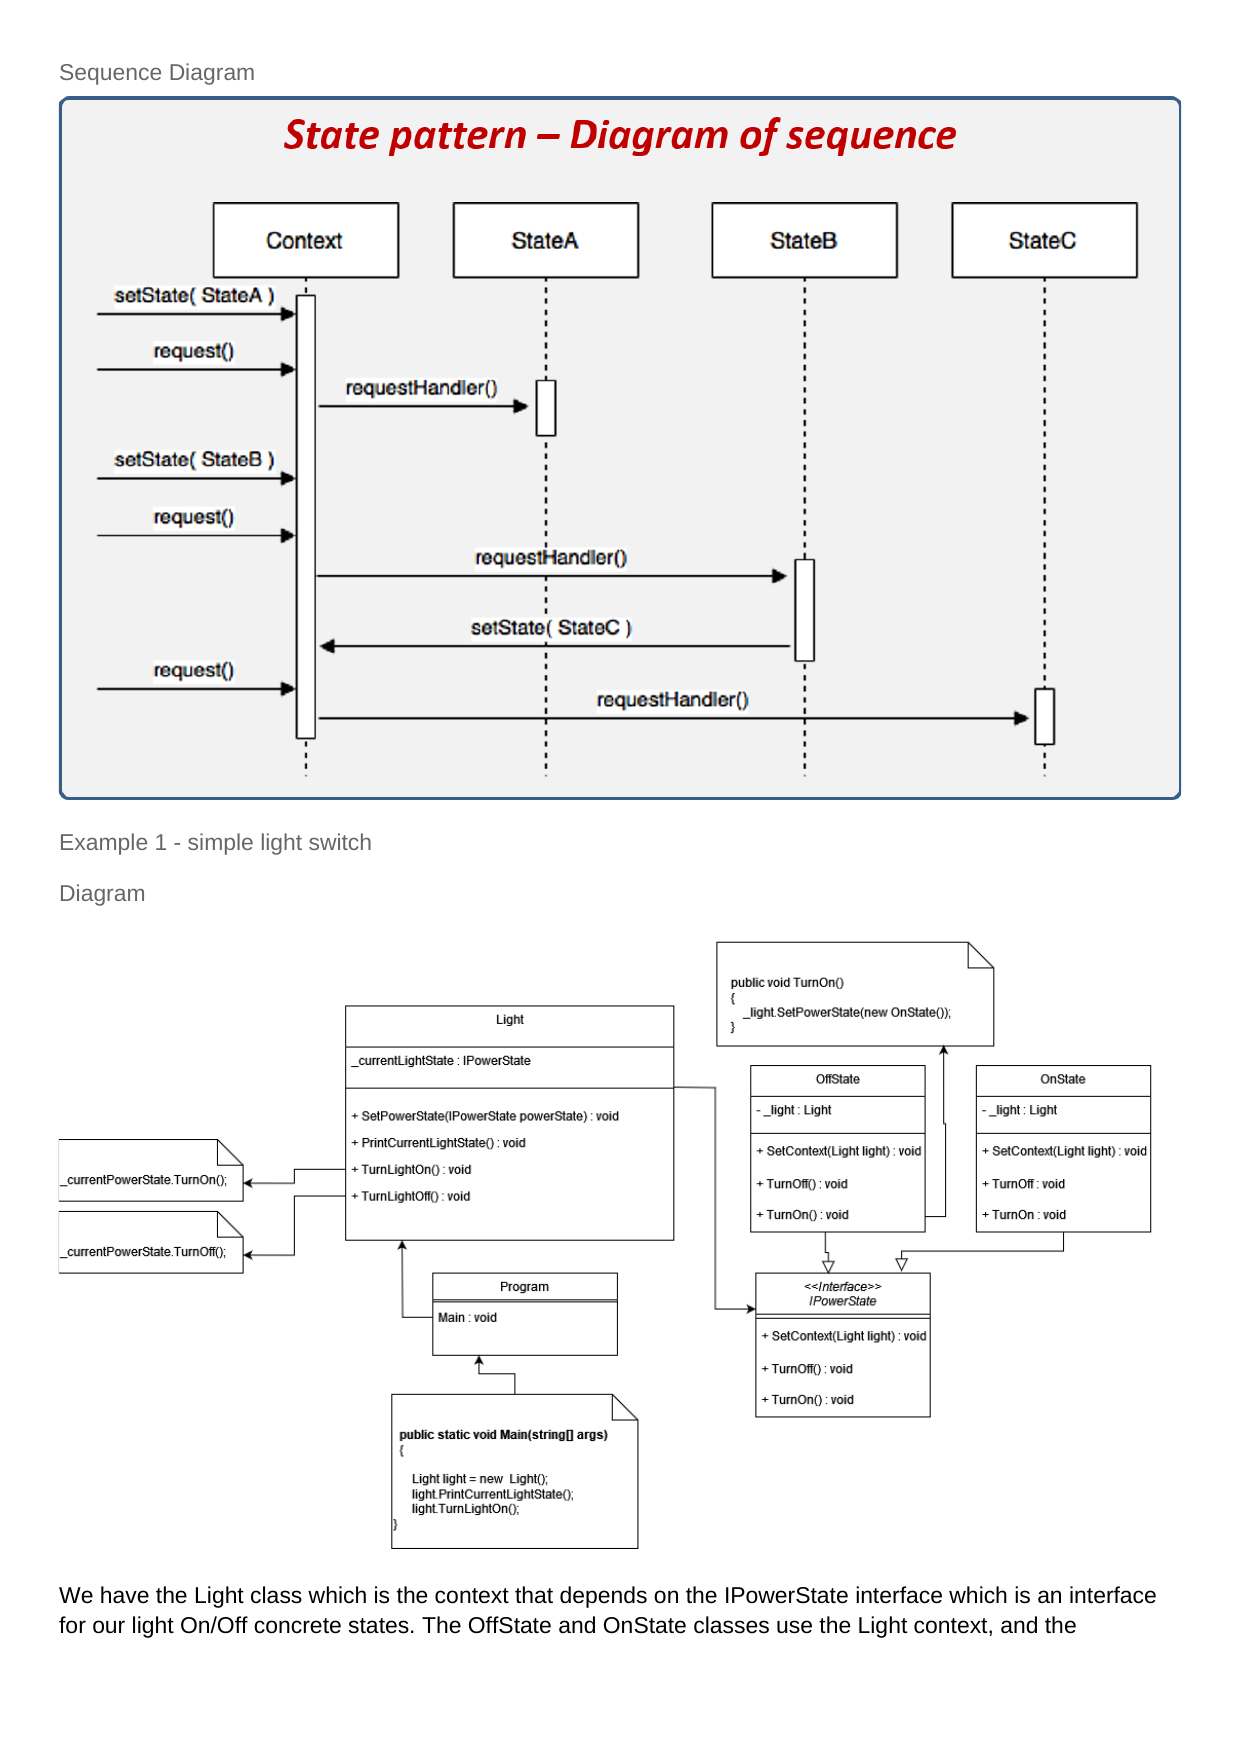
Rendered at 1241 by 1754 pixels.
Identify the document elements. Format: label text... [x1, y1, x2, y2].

subtitle Example 1 - simple light switch [59, 829, 1181, 855]
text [59, 1582, 1181, 1639]
subtitle Sequence Diagram [59, 59, 1181, 85]
picture [58, 93, 1182, 800]
subtitle Diagram [59, 880, 1181, 906]
picture [58, 914, 1182, 1549]
